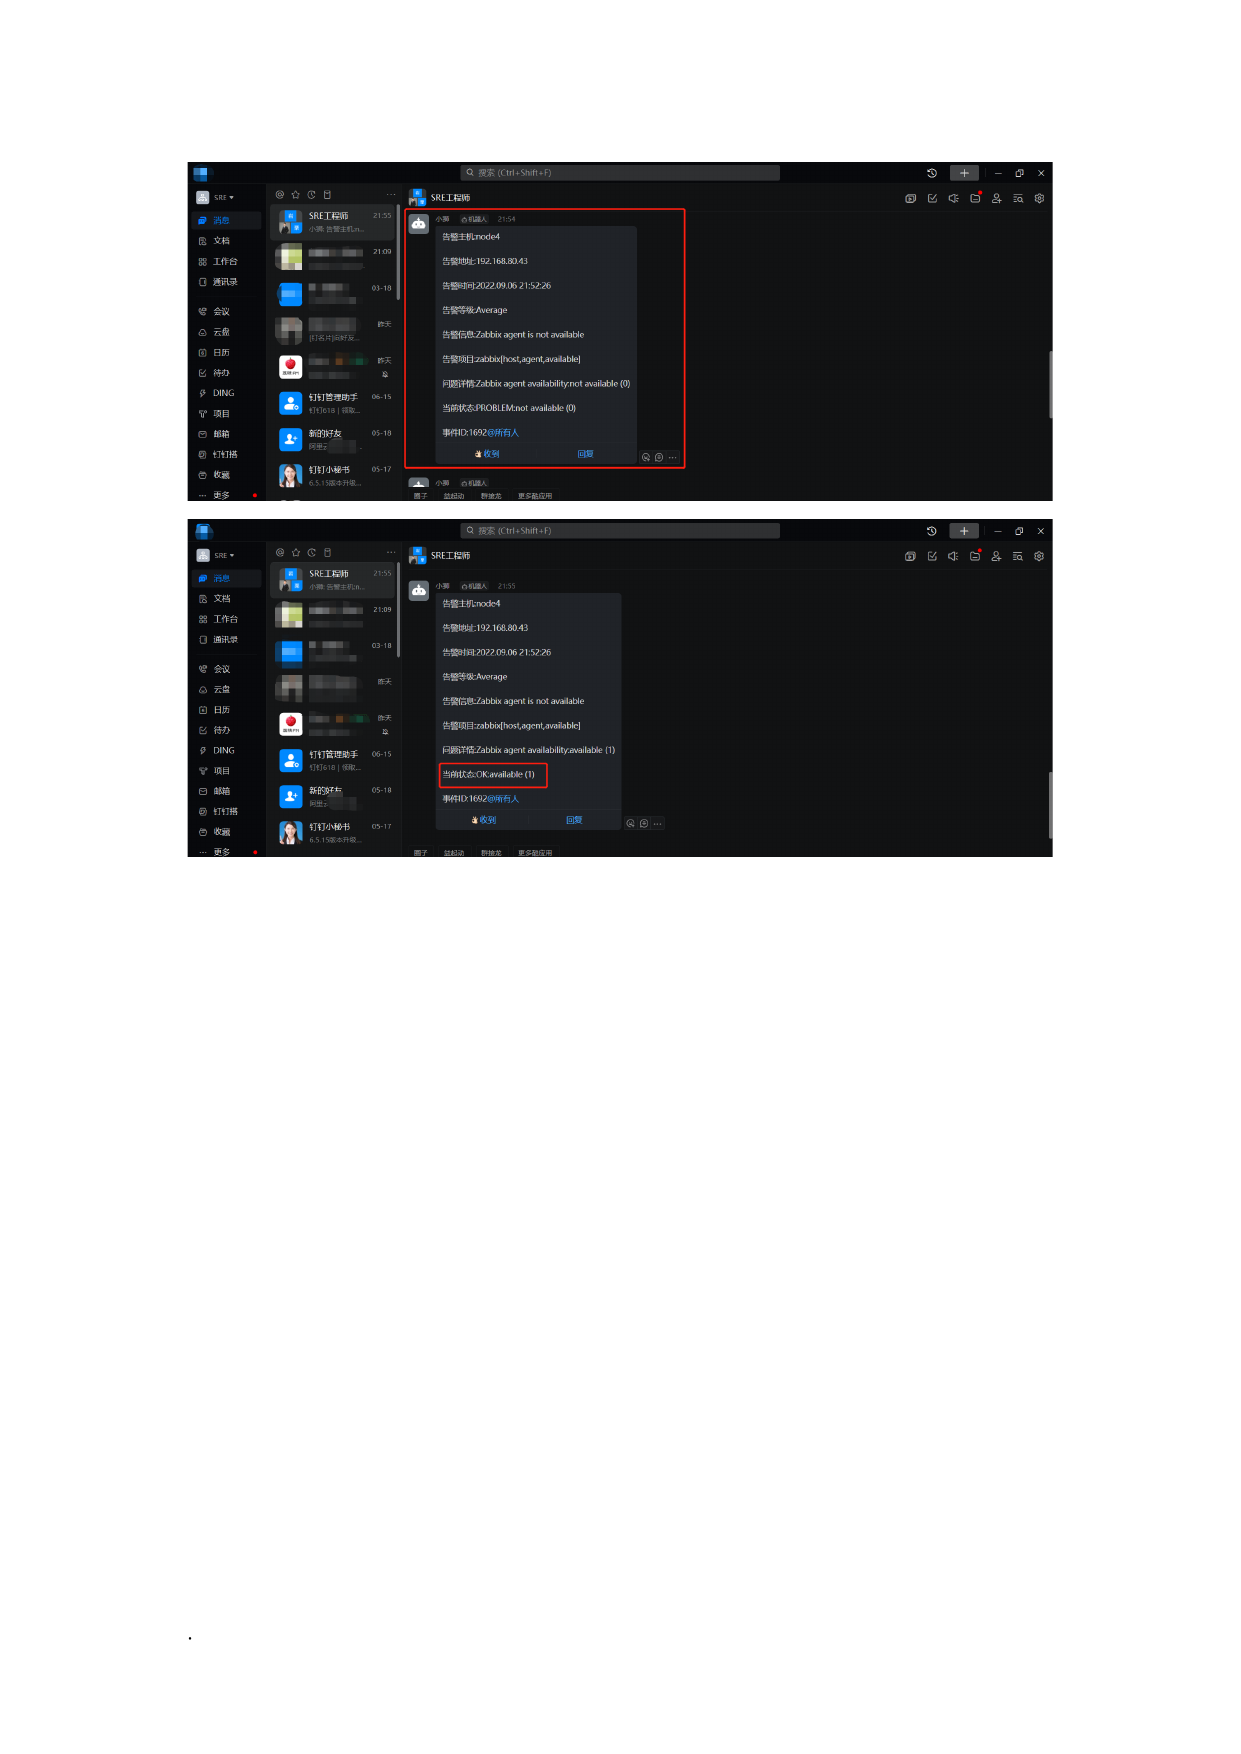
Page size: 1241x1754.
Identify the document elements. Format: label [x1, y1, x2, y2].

picture [187, 162, 1053, 501]
picture [187, 519, 1053, 857]
